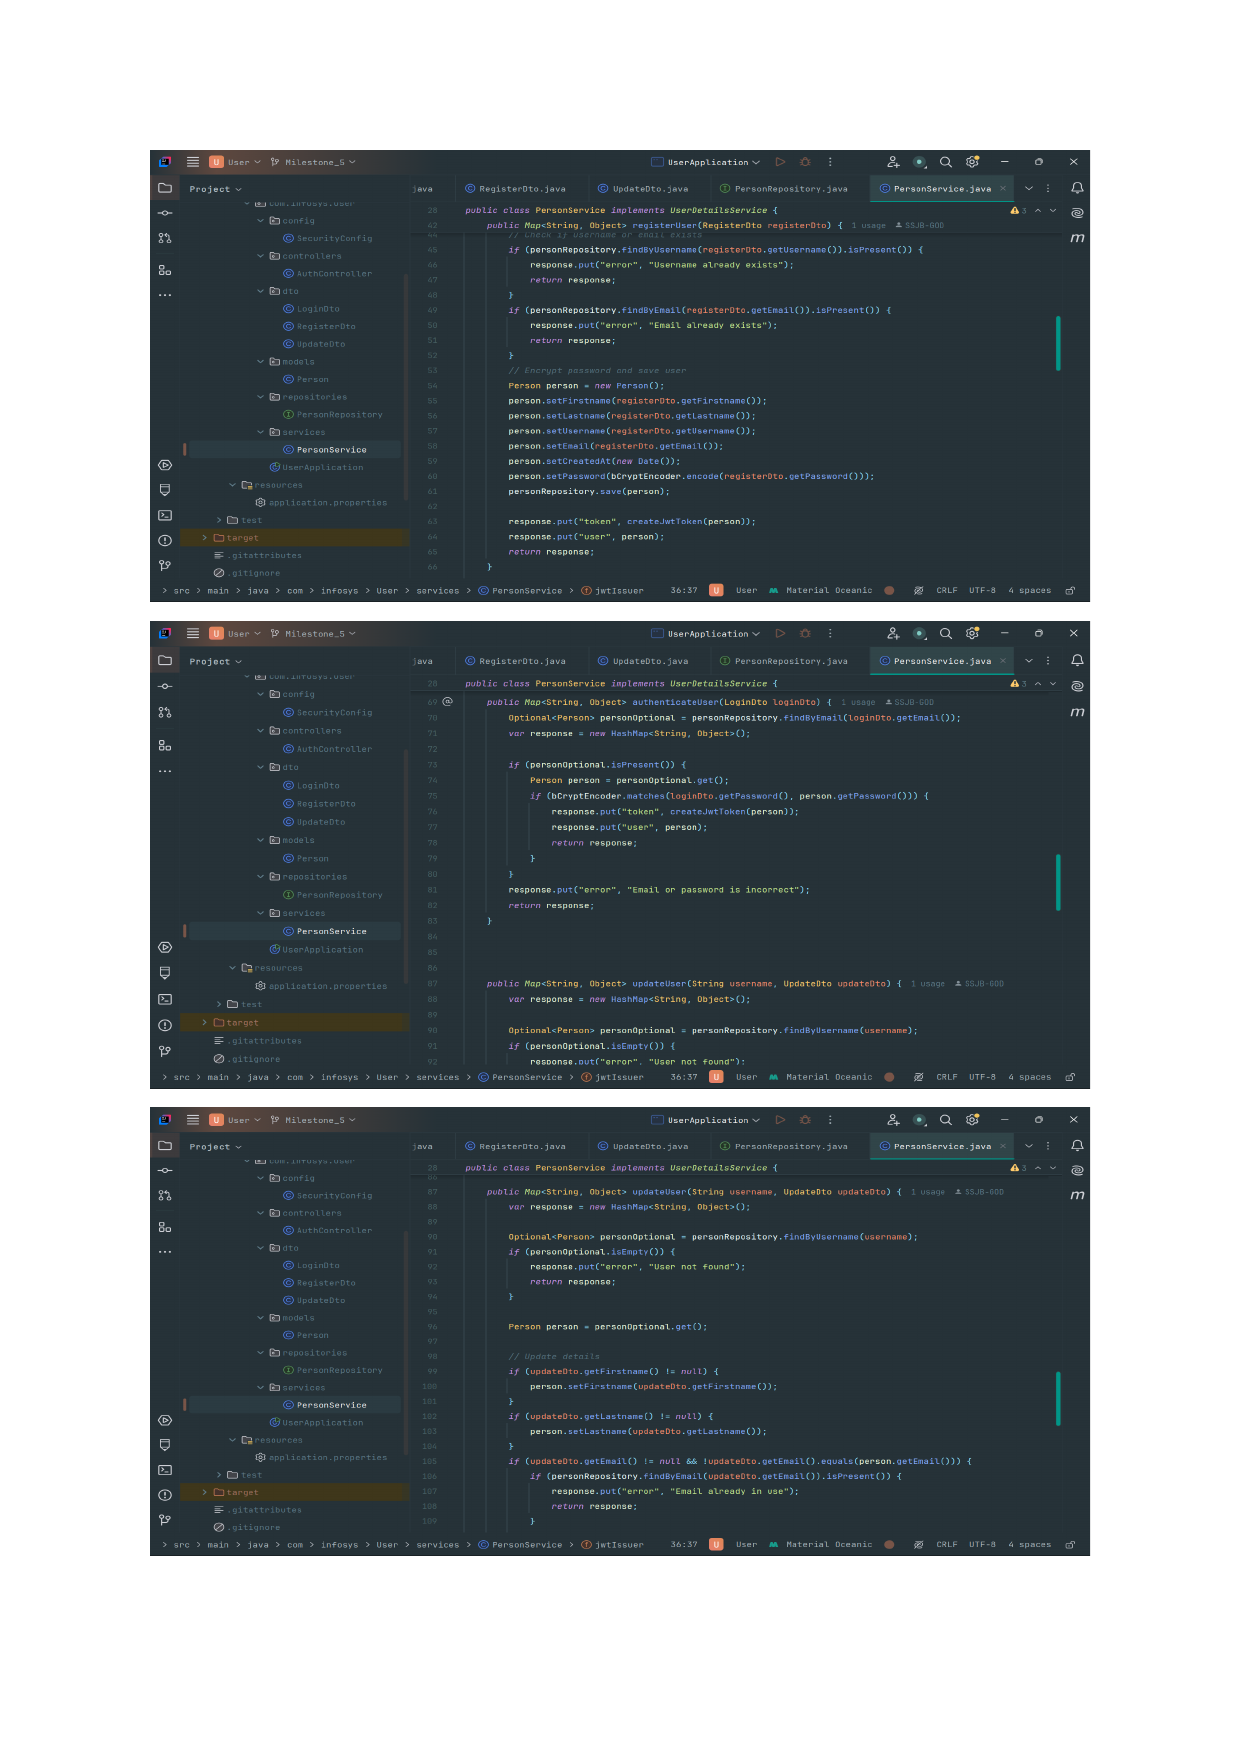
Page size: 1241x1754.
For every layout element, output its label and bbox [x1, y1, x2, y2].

picture [150, 1107, 1091, 1556]
picture [150, 150, 1091, 602]
picture [150, 621, 1091, 1089]
